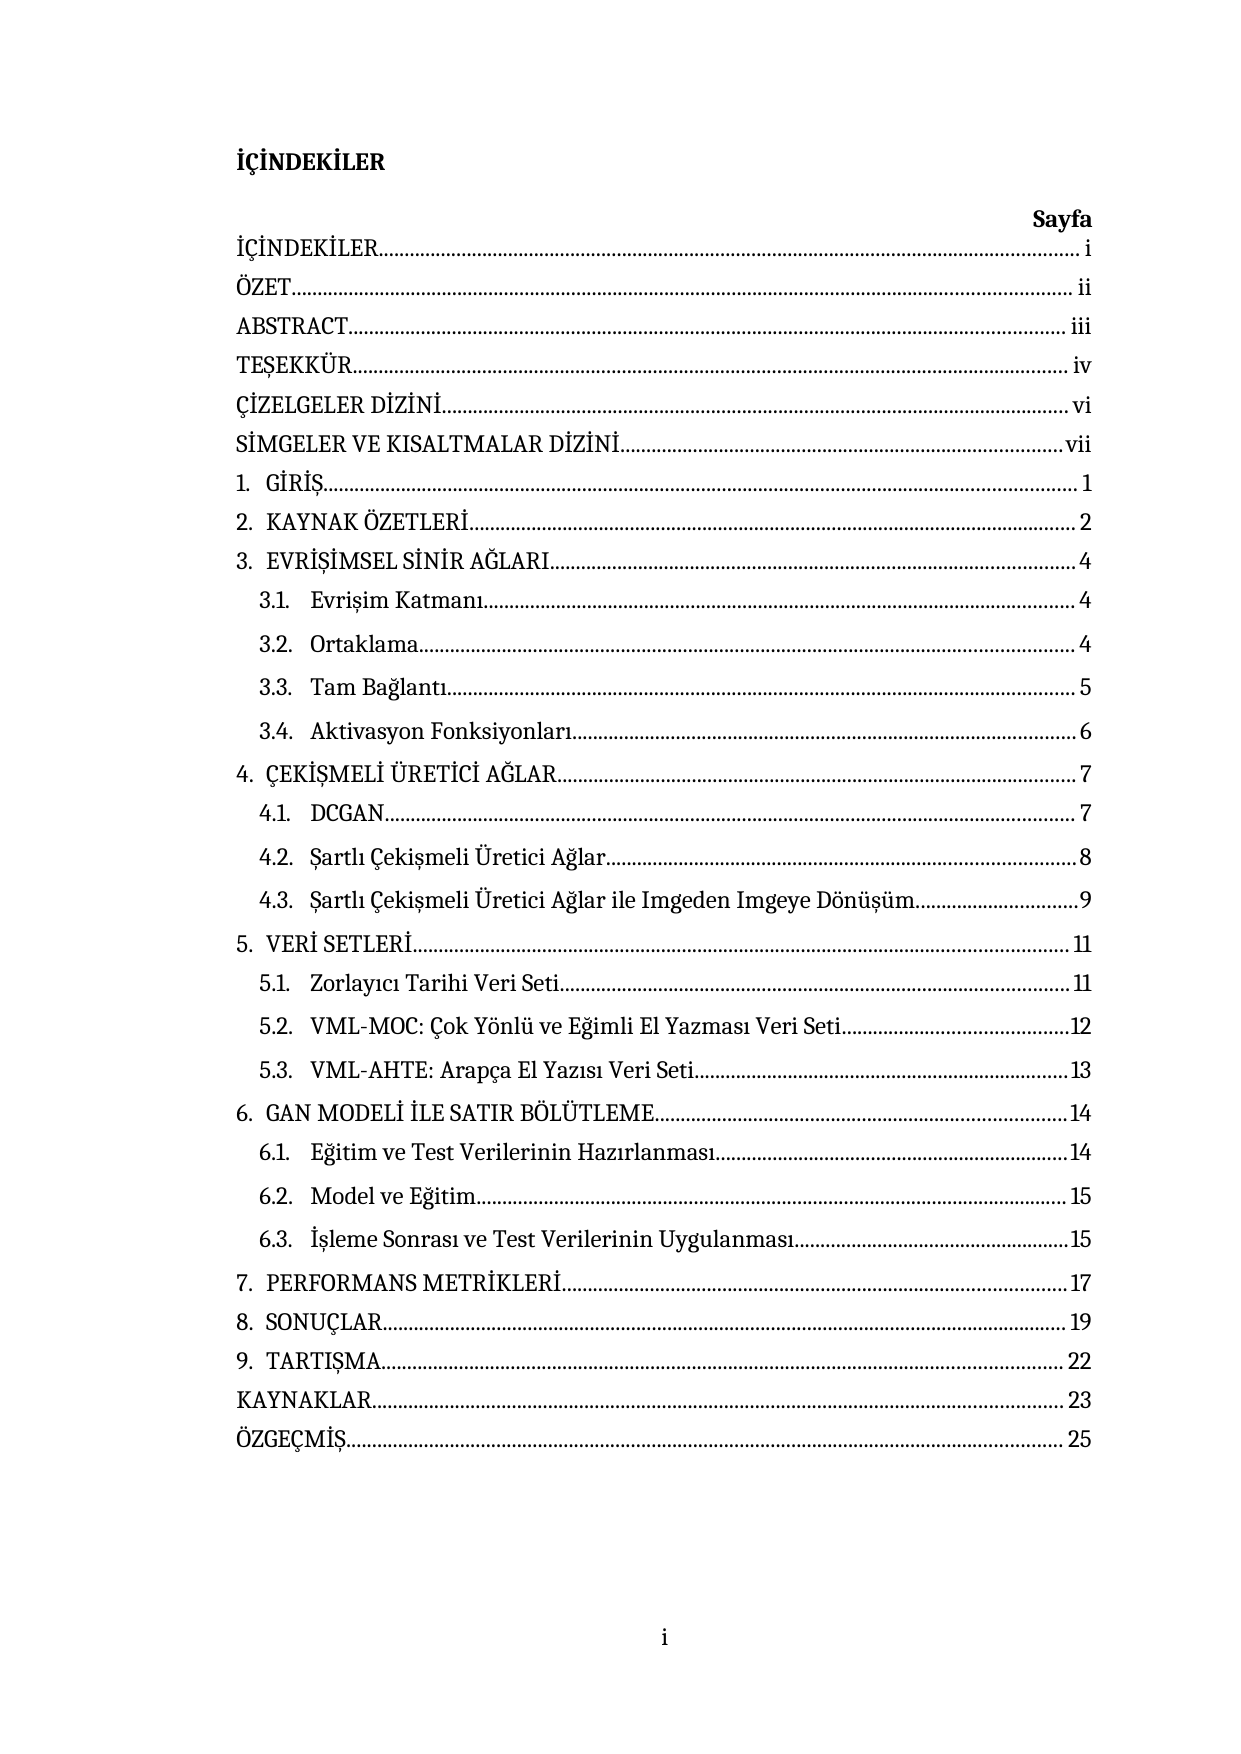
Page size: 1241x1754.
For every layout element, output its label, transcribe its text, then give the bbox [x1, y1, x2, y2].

subtitle İÇİNDEKİLER [236, 148, 1092, 176]
